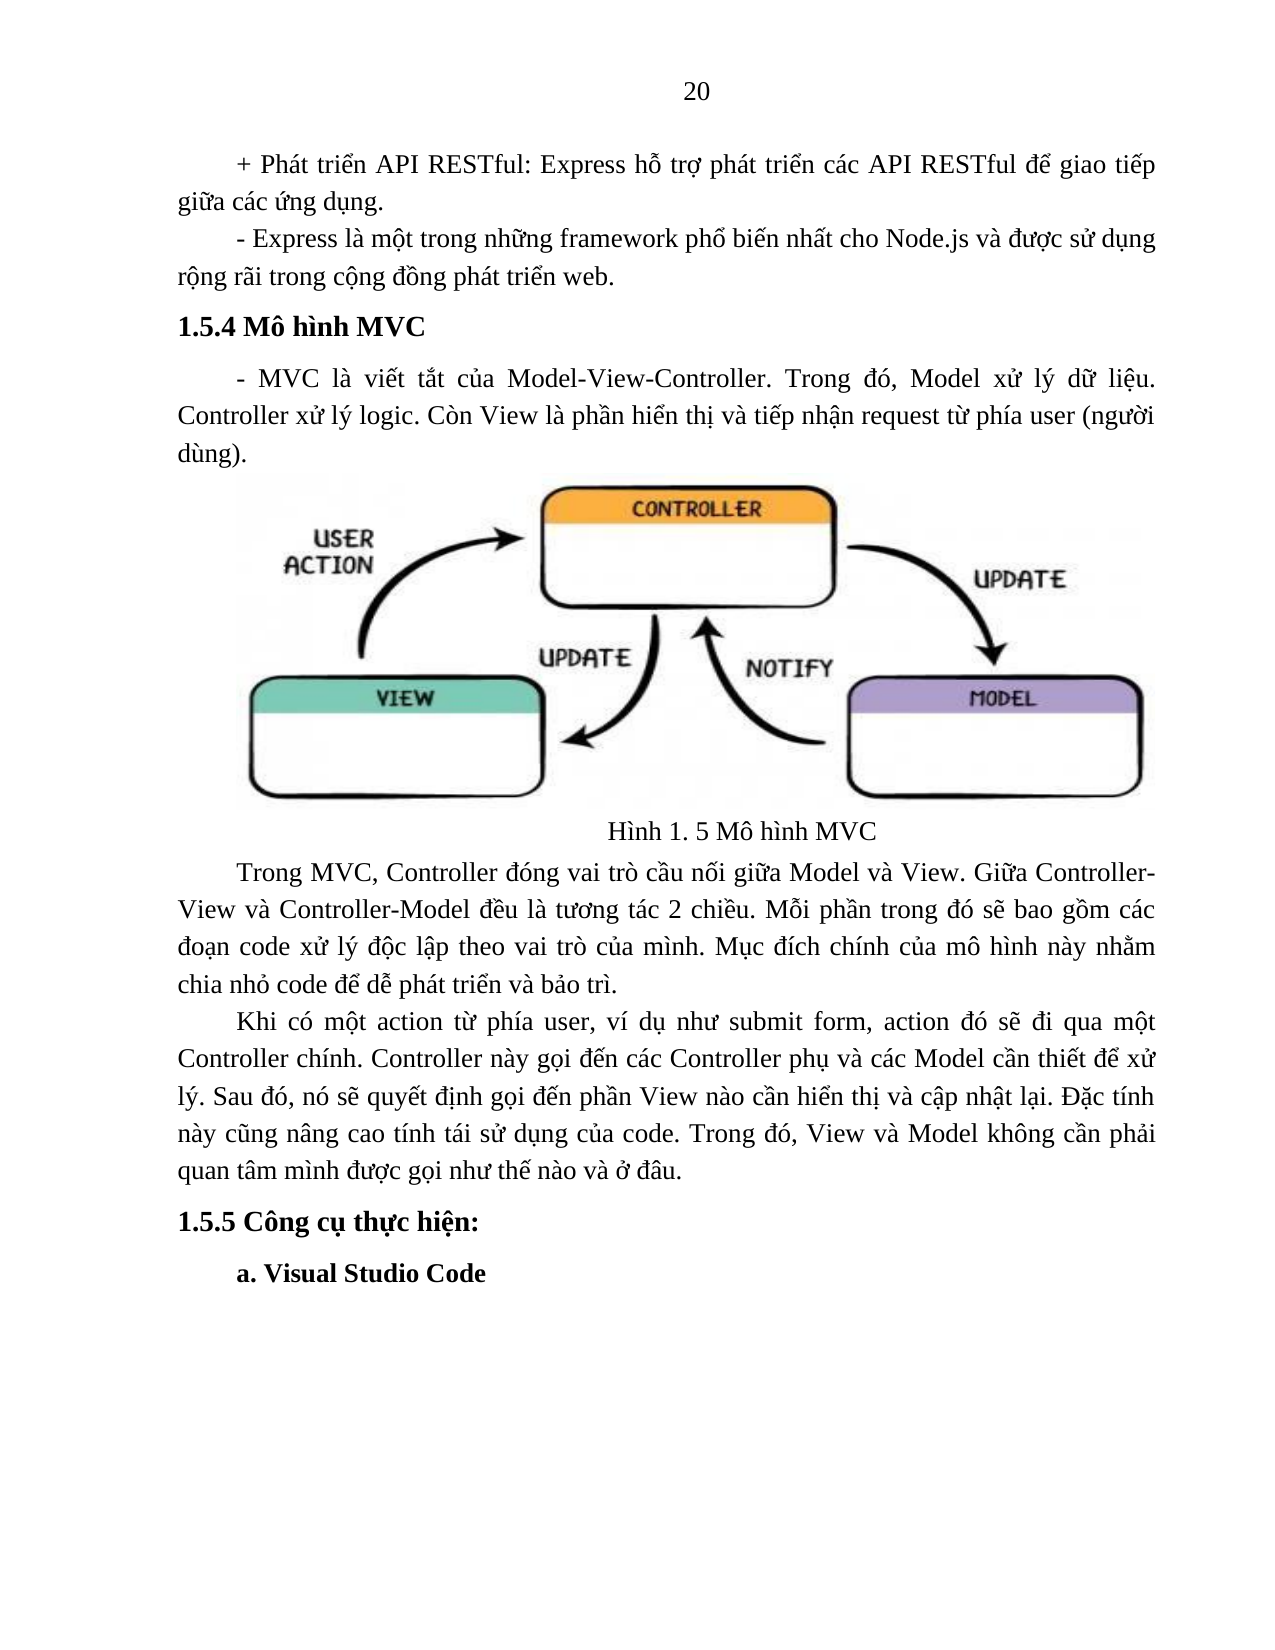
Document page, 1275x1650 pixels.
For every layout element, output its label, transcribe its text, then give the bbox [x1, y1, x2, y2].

text + Phát triển API RESTful: Express hỗ trợ phát triển các API RESTful để giao tiếp giữa các ứng dụng. [177, 148, 1157, 216]
text - MVC là viết tắt của Model-View-Controller. Trong đó, Model xử lý dữ liệu. Controller xử lý logic. Còn View là phần hiển thị và tiếp nhận request từ phía user (người dùng). [177, 362, 1157, 468]
subtitle 1.5.4 Mô hình MVC [177, 309, 1157, 343]
subtitle 1.5.5 Công cụ thực hiện: [177, 1204, 1157, 1238]
text Khi có một action từ phía user, ví dụ như submit form, action đó sẽ đi qua một Controller chính. Controller này gọi đến các Controller phụ và các Model cần thiết để xử lý. Sau đó, nó sẽ quyết định gọi đến phần View nào cần hiển thị và cập nhật lại. Đặc tính này cũng nâng cao tính tái sử dụng của code. Trong đó, View và Model không cần phải quan tâm mình được gọi như thế nào và ở đâu. [177, 1005, 1157, 1185]
subtitle a. Visual Studio Code [177, 1257, 1157, 1288]
text Hình 1. 5 Mô hình MVC [252, 816, 1157, 847]
text Trong MVC, Controller đóng vai trò cầu nối giữa Model và View. Giữa Controller- View và Controller-Model đều là tương tác 2 chiều. Mỗi phần trong đó sẽ bao gồm các đoạn code xử lý độc lập theo vai trò của mình. Mục đích chính của mô hình này nhằm chia nhỏ code để dễ phát triển và bảo trì. [177, 856, 1157, 999]
text - Express là một trong những framework phổ biến nhất cho Node.js và được sử dụng rộng rãi trong cộng đồng phát triển web. [177, 222, 1157, 291]
picture [236, 473, 1155, 810]
